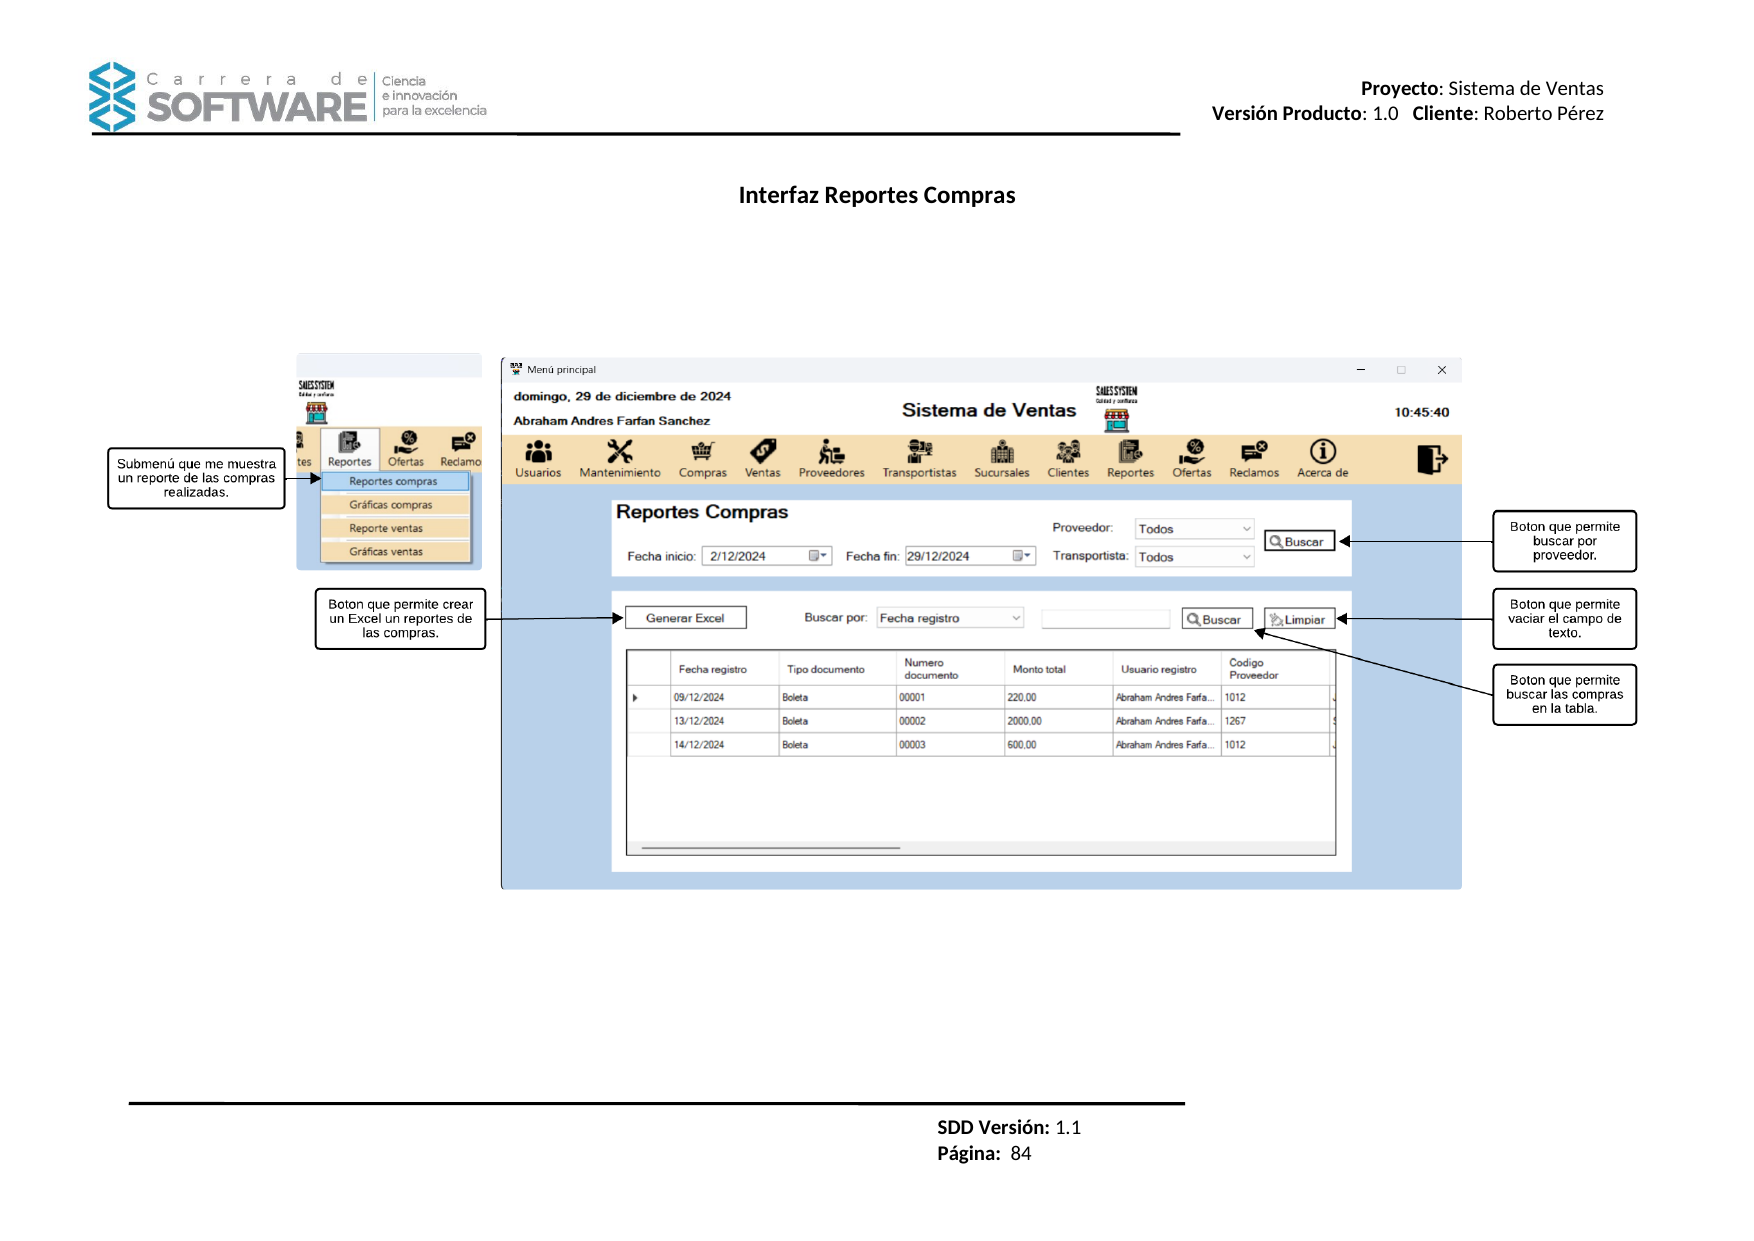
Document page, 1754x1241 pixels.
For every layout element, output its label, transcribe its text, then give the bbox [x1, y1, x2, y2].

subtitle Interfaz Reportes Compras [150, 179, 1604, 210]
picture [88, 312, 1666, 931]
picture [78, 46, 493, 154]
